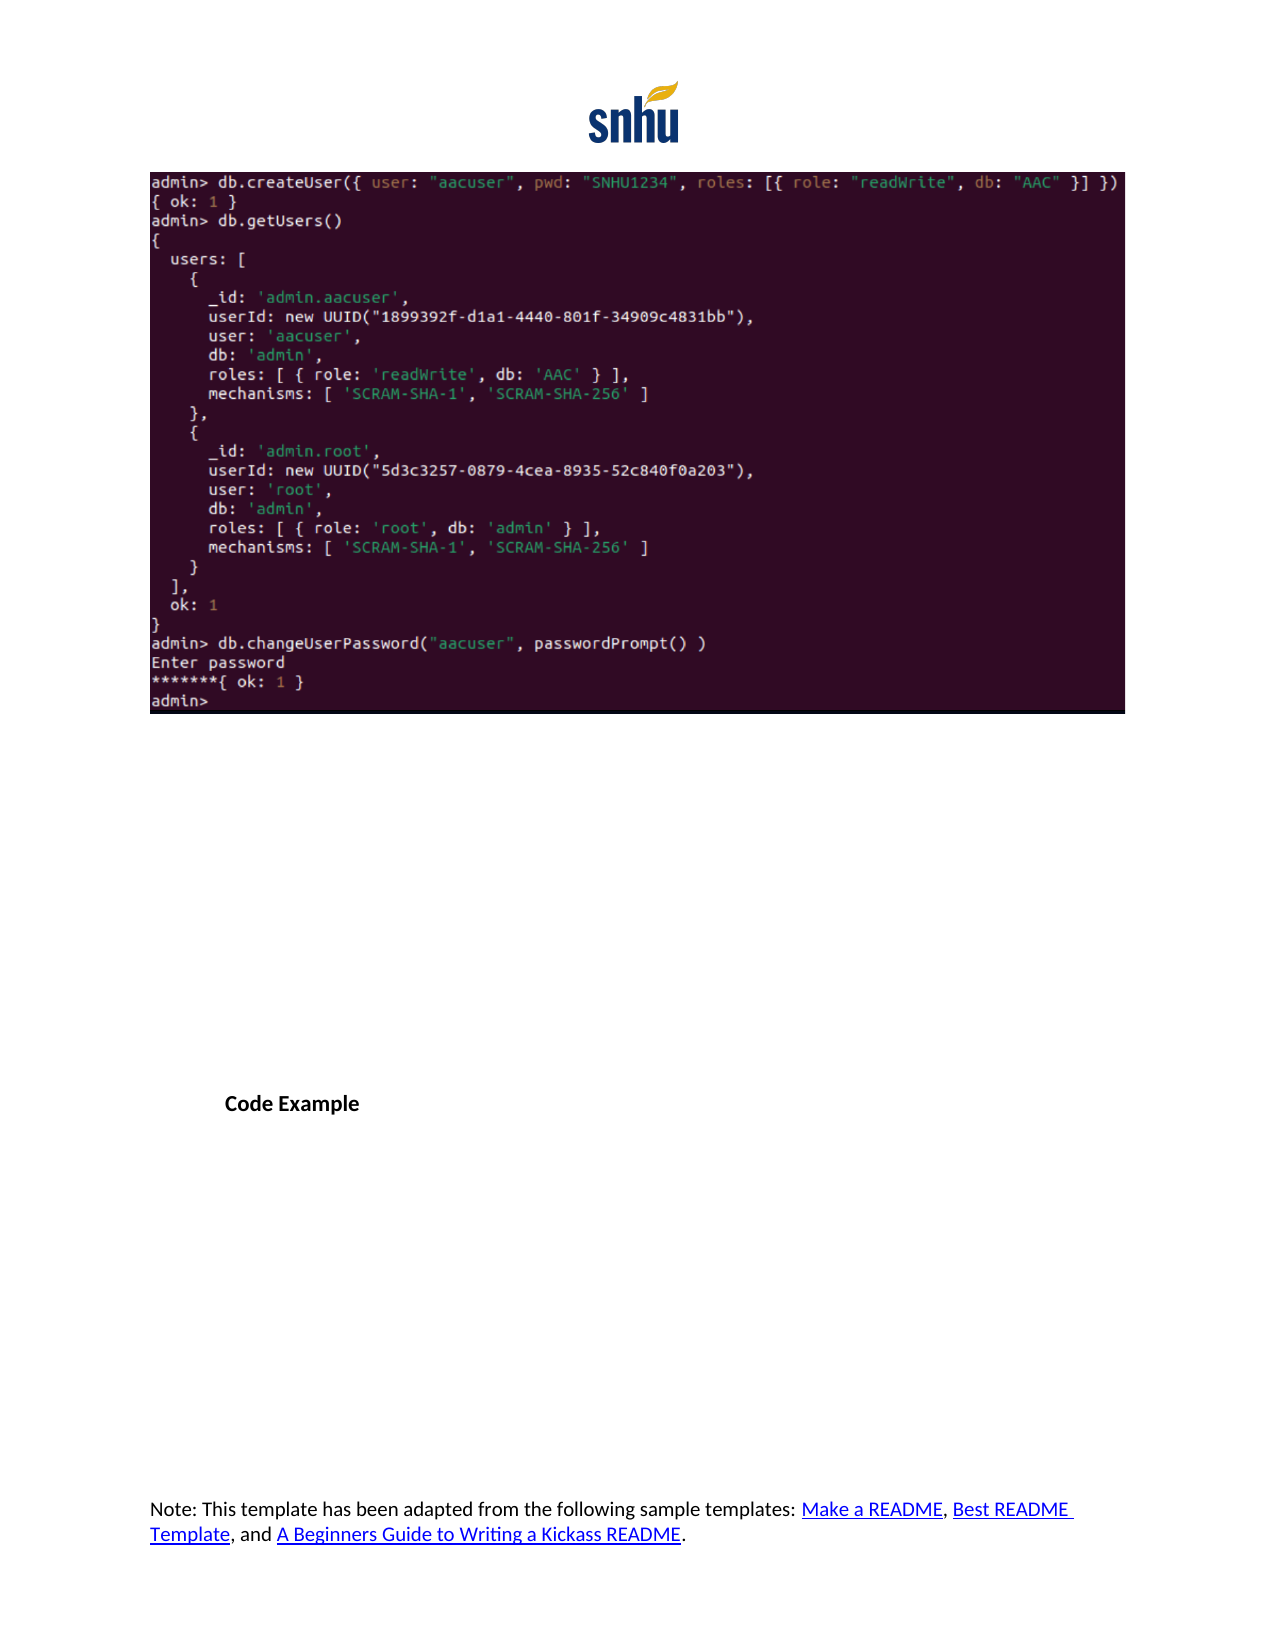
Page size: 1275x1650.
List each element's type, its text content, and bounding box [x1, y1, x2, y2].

picture [150, 172, 1125, 714]
picture [568, 75, 707, 152]
text Code Example [150, 1089, 1125, 1117]
